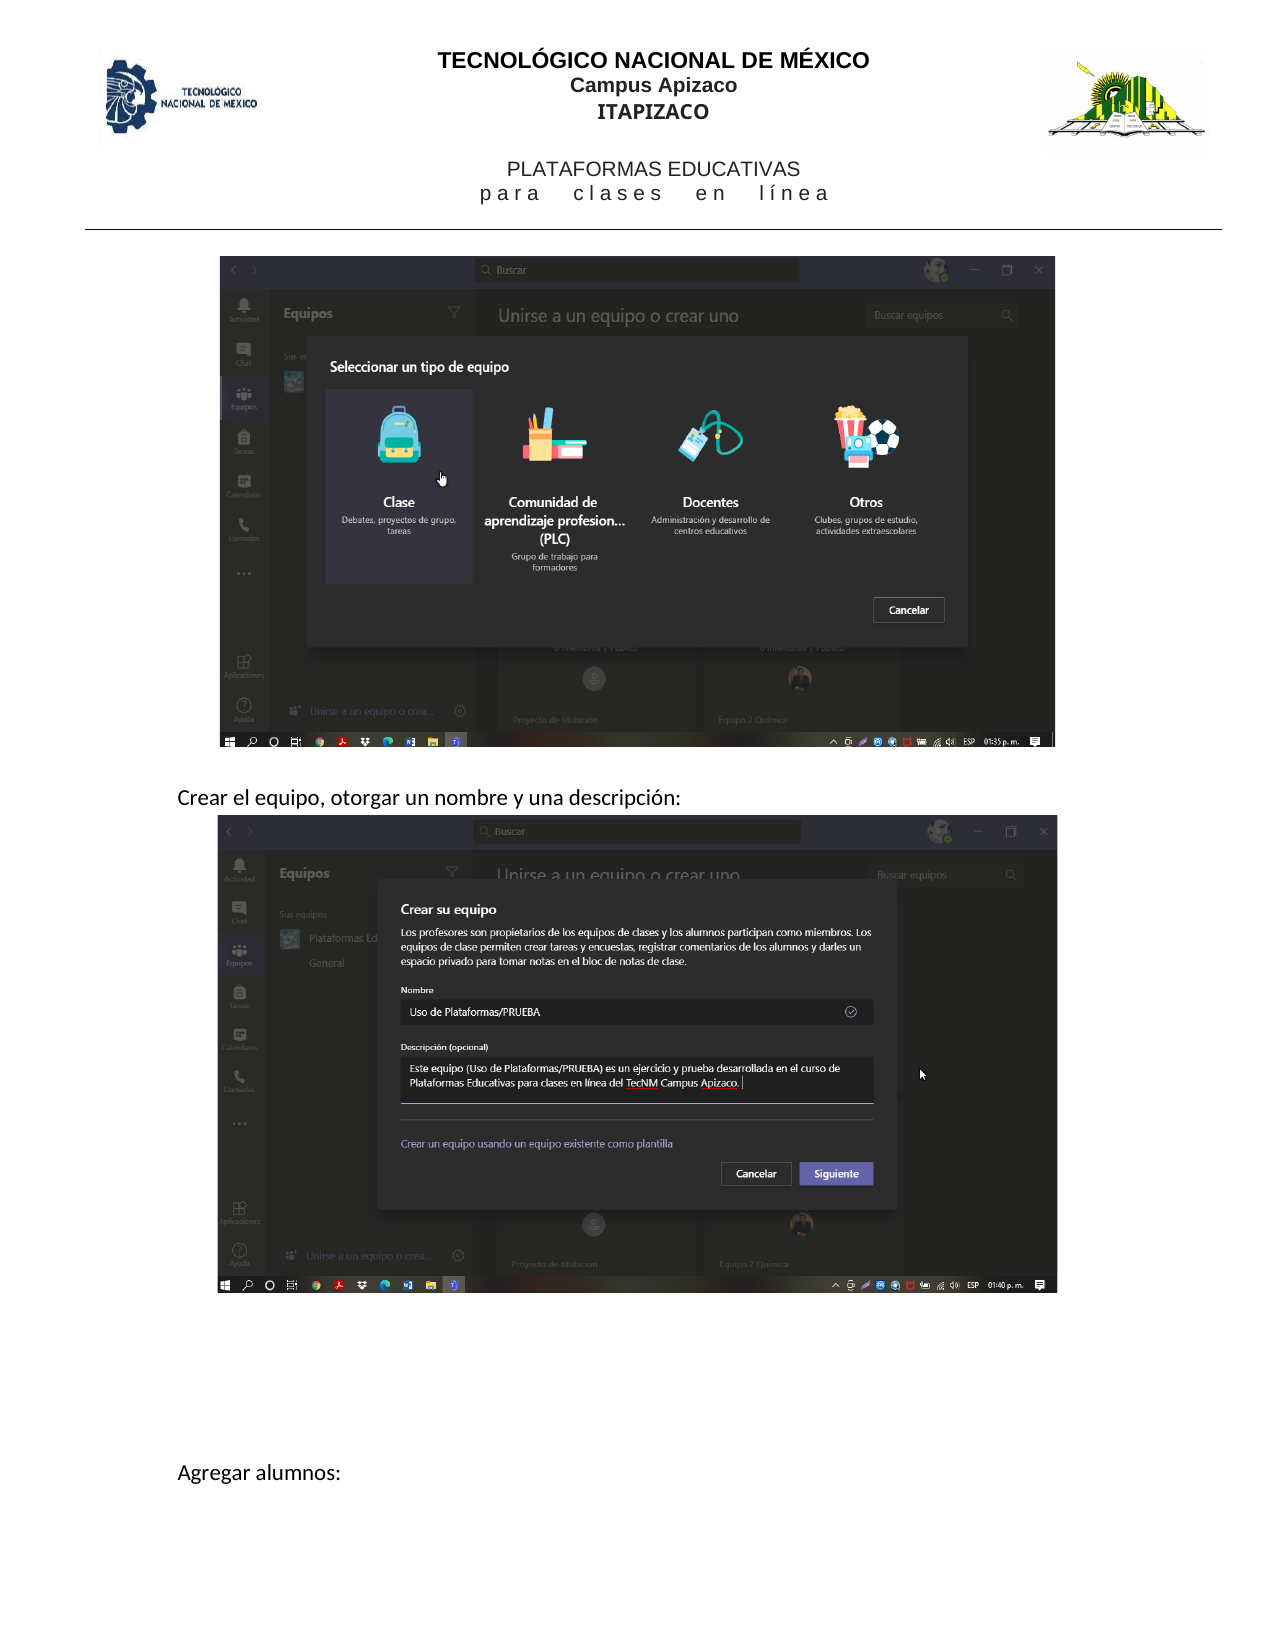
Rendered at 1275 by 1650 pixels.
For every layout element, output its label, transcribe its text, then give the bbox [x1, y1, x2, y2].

text Agregar alumnos: [177, 1458, 1098, 1486]
picture [1042, 46, 1210, 156]
picture [98, 46, 264, 149]
picture [219, 256, 1056, 747]
picture [217, 815, 1058, 1293]
text Crear el equipo, otorgar un nombre y una descripción: [177, 783, 1098, 811]
